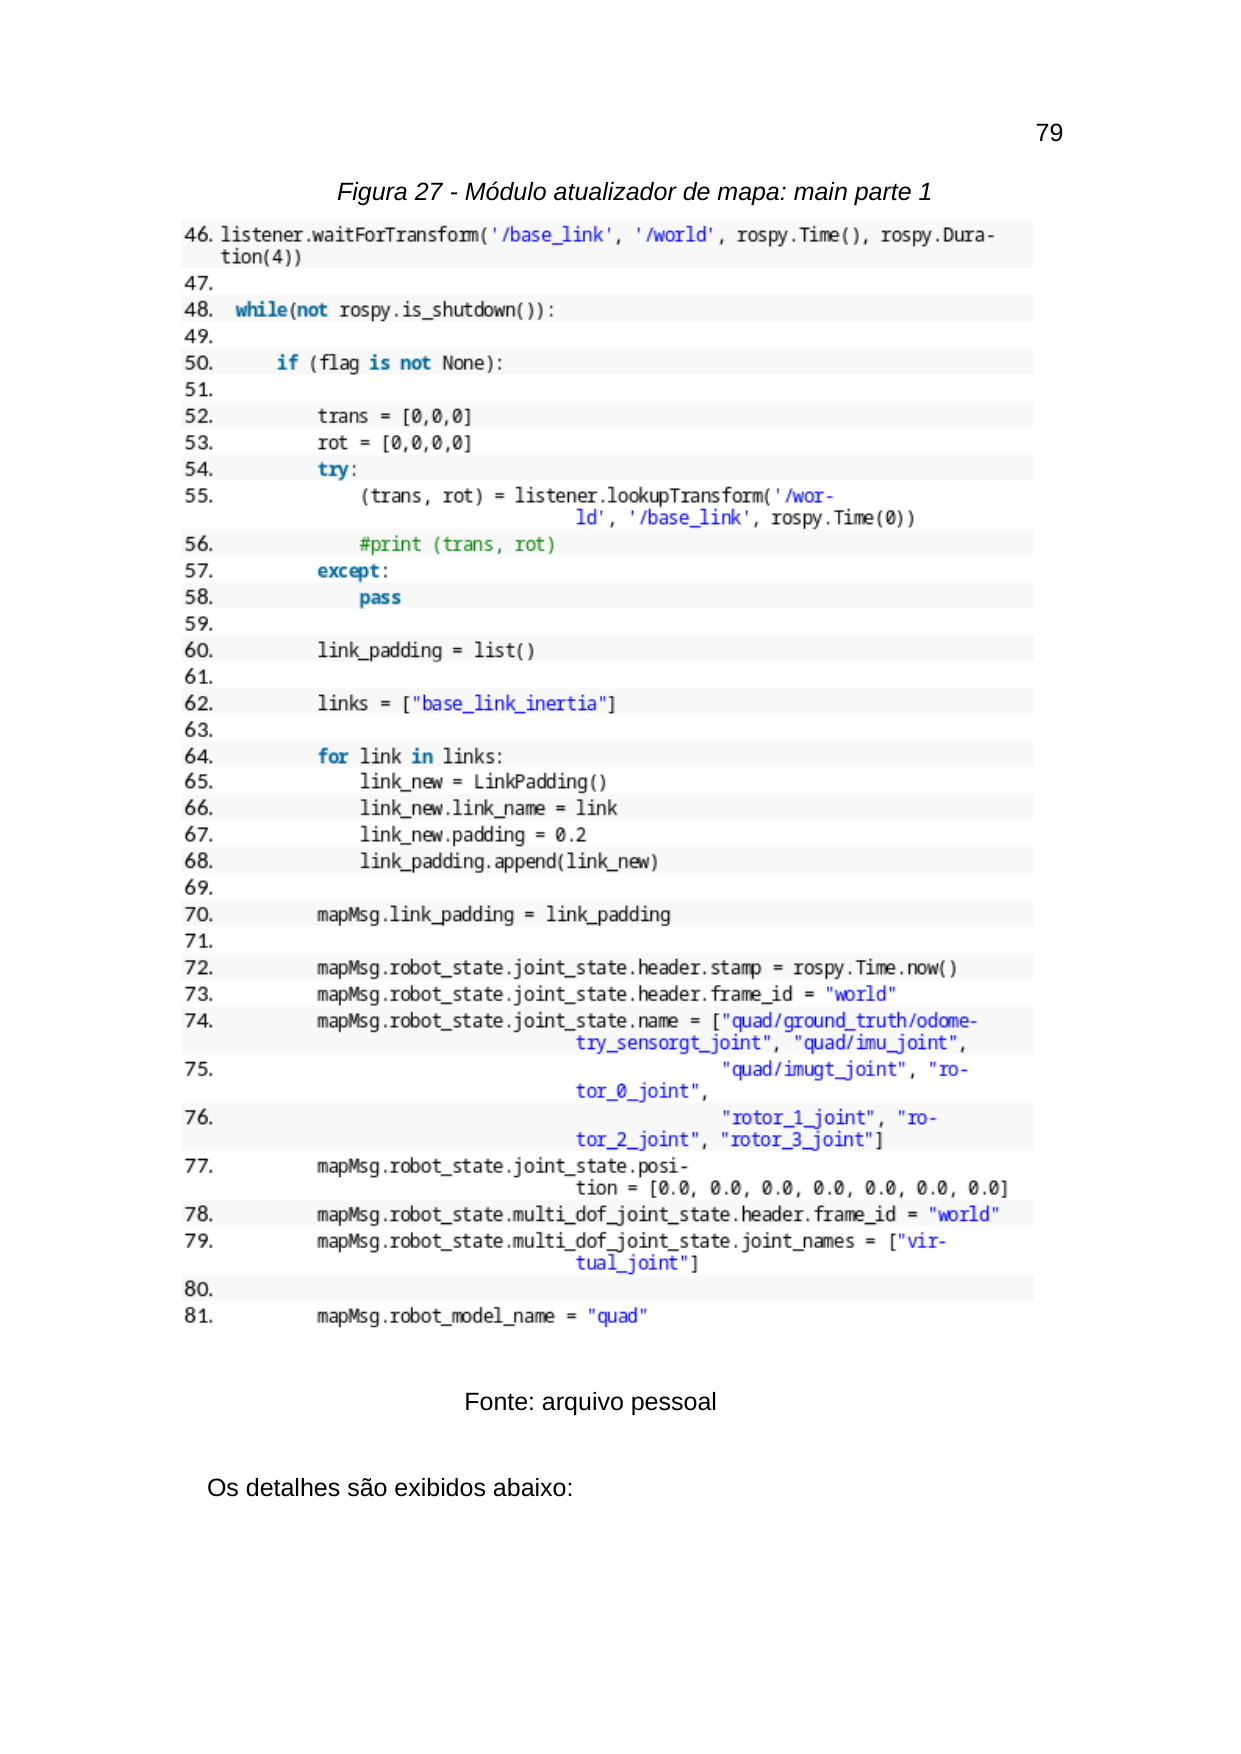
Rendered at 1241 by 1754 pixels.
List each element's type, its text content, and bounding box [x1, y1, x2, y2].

text Os detalhes são exibidos abaixo: [118, 1473, 1063, 1502]
text Fonte: arquivo pessoal [118, 1387, 1063, 1415]
text Figura 27 - Módulo atualizador de mapa: main parte 1 [118, 177, 1063, 206]
